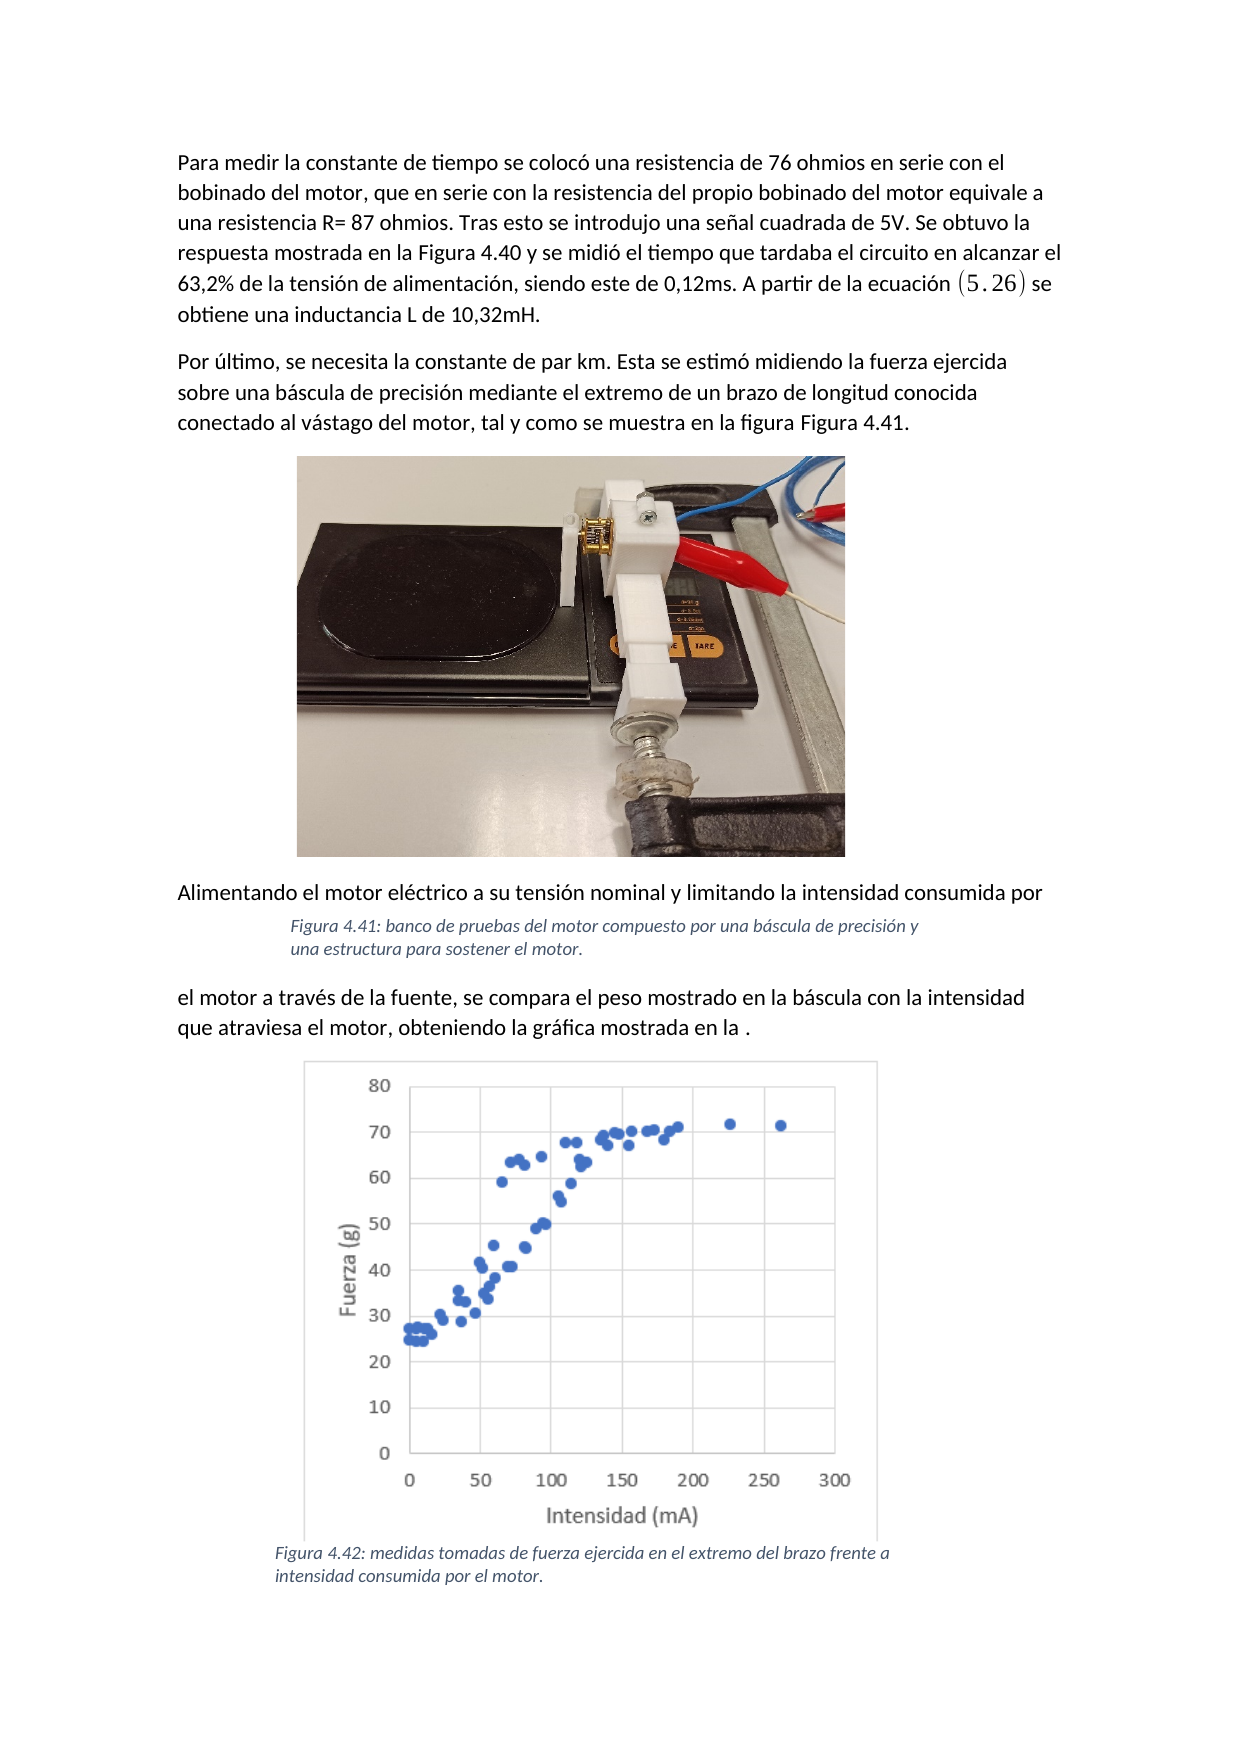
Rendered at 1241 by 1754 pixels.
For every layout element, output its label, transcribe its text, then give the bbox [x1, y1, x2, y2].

picture [301, 1055, 895, 1541]
picture [296, 456, 846, 857]
